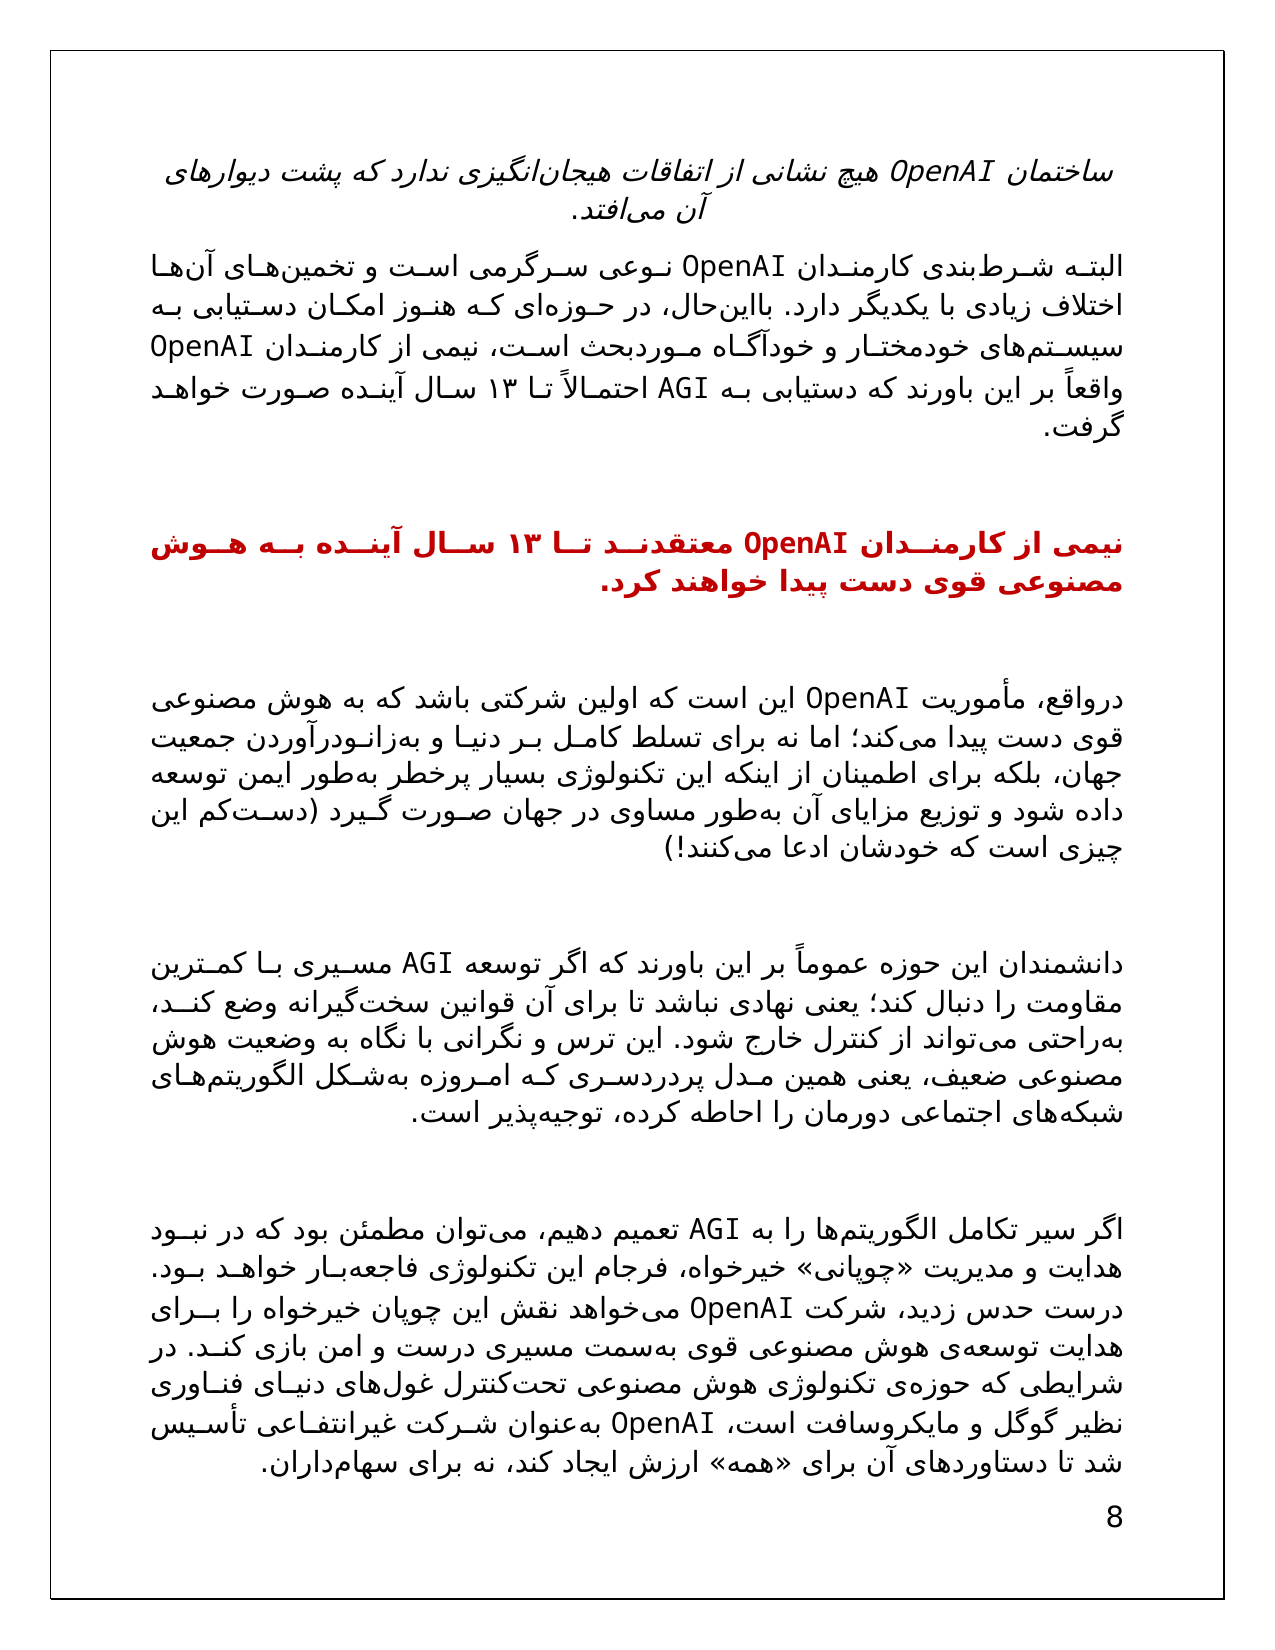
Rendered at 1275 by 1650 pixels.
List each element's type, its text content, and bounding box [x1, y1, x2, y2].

text درواقع، مأموریت OpenAI این است که اولین شرکتی باشد که به هوش مصنوعی قوی دست پیدا می‌کند؛ اما نه برای تسلط کامل بر دنیا و به‌زانودرآوردن جمعیت جهان، بلکه برای اطمینان از اینکه این تکنولوژی بسیار پرخطر به‌طور ایمن توسعه داده شود و توزیع مزایای آن به‌طور مساوی در جهان صورت گیرد (دست‌کم این چیزی است که خودشان ادعا می‌کنند!) [150, 678, 1124, 864]
text البته شرط‌بندی کارمندان OpenAI نوعی سرگرمی است و تخمین‌های آن‌ها اختلاف زیادی با یکدیگر دارد. بااین‌حال، در حوزه‌ای که هنوز امکان دستیابی به سیستم‌های خودمختار و خودآگاه موردبحث است، نیمی از کارمندان OpenAI واقعاً بر این باورند که دستیابی به AGI احتمالاً تا ۱۳ سال آینده صورت خواهد گرفت. [150, 246, 1124, 443]
text دانشمندان این حوزه عموماً بر این باورند که اگر توسعه AGI مسیری با کمترین مقاومت را دنبال کند؛ یعنی نهادی نباشد تا برای آن قوانین سخت‌گیرانه وضع کند، به‌راحتی می‌تواند از کنترل خارج شود. این ترس و نگرانی با نگاه به وضعیت هوش مصنوعی ضعیف، یعنی همین مدل پردردسری که امروزه به‌شکل الگوریتم‌های شبکه‌های اجتماعی دورمان را احاطه کرده، توجیه‌پذیر است. [150, 943, 1124, 1129]
text ساختمان OpenAI هیچ نشانی از اتفاقات هیجان‌انگیزی ندارد که پشت دیوارهای‌ آن می‌افتد. [150, 150, 1124, 226]
text نیمی از کارمندان OpenAI معتقدند تا ۱۳ سال آینده به هوش مصنوعی قوی دست پیدا خواهند کرد. [150, 522, 1124, 599]
text اگر سیر تکامل الگوریتم‌ها را به AGI تعمیم دهیم، می‌توان مطمئن بود که در نبود هدایت و مدیریت «چوپانی» خیرخواه، فرجام این تکنولوژی فاجعه‌بار خواهد بود. درست حدس زدید، شرکت OpenAI می‌خواهد نقش این چوپان خیرخواه را برای هدایت توسعه‌ی هوش مصنوعی قوی به‌سمت مسیری درست و امن بازی کند. در شرایطی که حوزه‌ی تکنولوژی هوش مصنوعی تحت‌کنترل غول‌های دنیای فناوری نظیر گوگل و مایکروسافت است، OpenAI به‌عنوان شرکت غیرانتفاعی تأسیس شد تا دستاوردهای آن برای «همه» ارزش ایجاد کند، نه برای سهام‌داران. [150, 1208, 1124, 1479]
